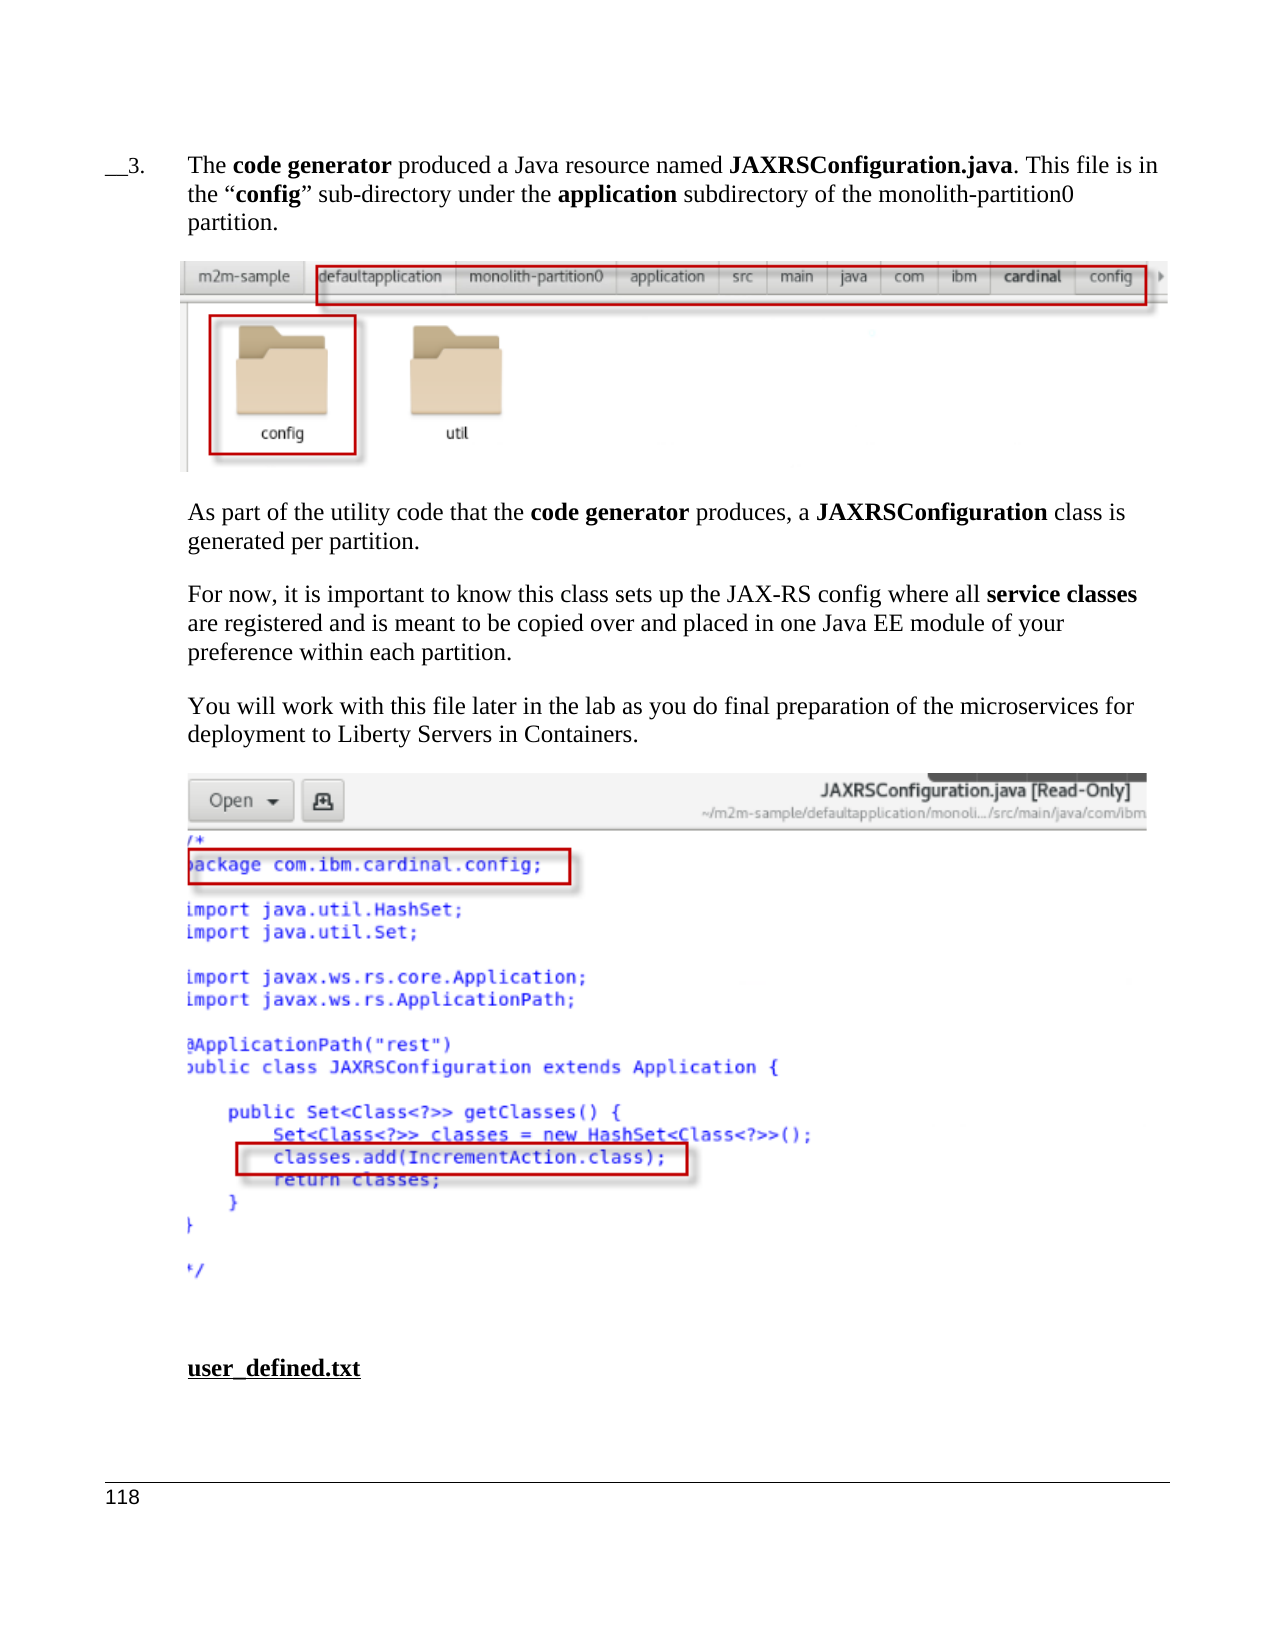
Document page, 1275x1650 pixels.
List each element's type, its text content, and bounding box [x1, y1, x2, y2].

picture [187, 773, 1147, 1328]
text As part of the utility code that the code generator produces, a JAXRSConfiguration class is generated per partition. [187, 497, 1170, 554]
text For now, it is important to know this class sets up the JAX-RS config where all service classes are registered and is meant to be copied over and placed in one Java EE module of your preference within each partition. [187, 579, 1170, 666]
picture [180, 261, 1168, 472]
list The code generator produced a Java resource named JAXRSConfiguration.java. This file is in the “config” sub-directory under the application subdirectory of the monolith-partition0 partition. [105, 150, 1170, 236]
text user_defined.txt [187, 1353, 1170, 1382]
text You will work with this file later in the lab as you do final preparation of the microservices for deployment to Liberty Servers in Containers. [187, 691, 1170, 748]
